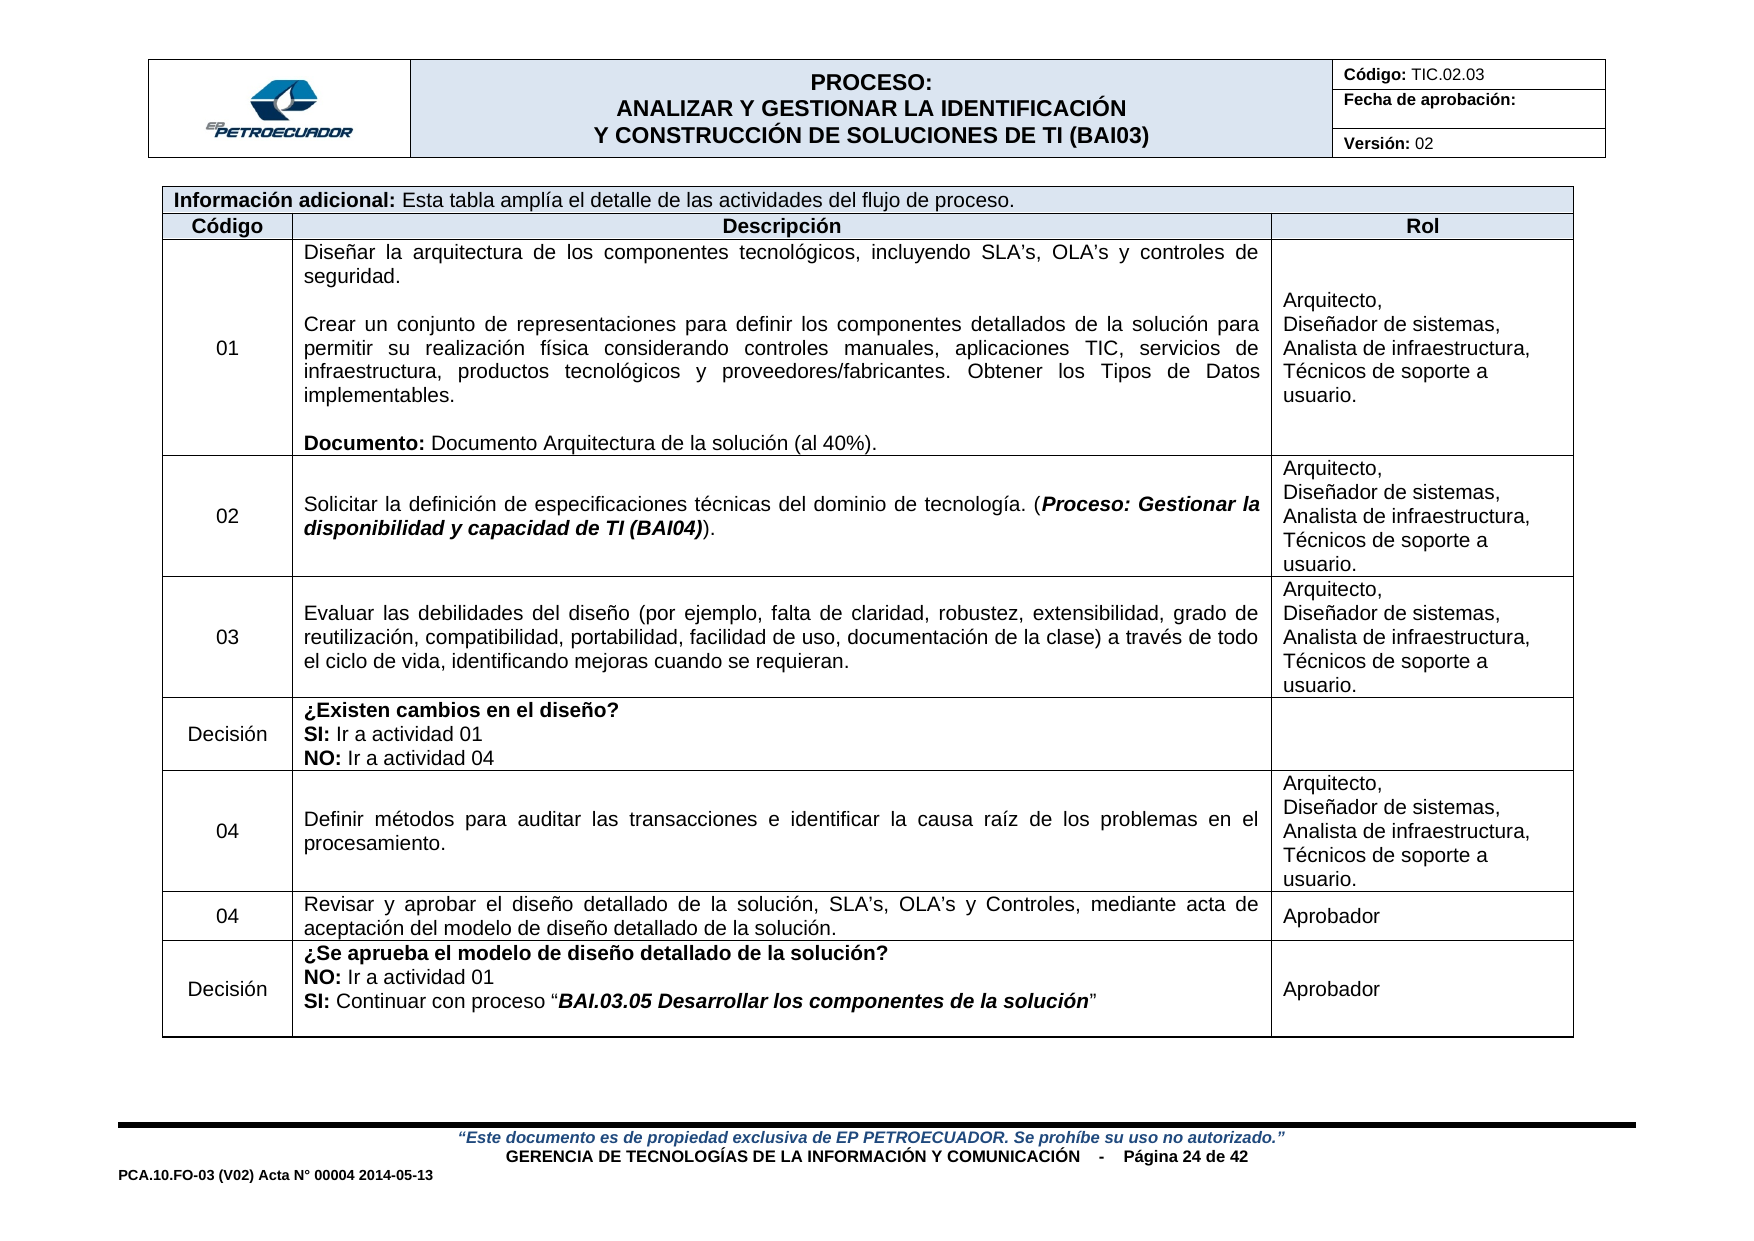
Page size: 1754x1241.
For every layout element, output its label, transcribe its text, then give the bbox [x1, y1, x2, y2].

table_cell Rol [1272, 214, 1573, 238]
table_cell Evaluar las debilidades del diseño (por ejemplo, falta de claridad, robustez, extensibilidad, grado de reutilización, compatibilidad, portabilidad, facilidad de uso, documentación de la clase) a través de todo el ciclo de vida, identificando mejoras cuando se requieran. [293, 577, 1271, 697]
table_cell Descripción [293, 214, 1271, 238]
table_cell 04 [163, 892, 292, 939]
table_cell Aprobador [1272, 892, 1573, 939]
table_cell 01 [163, 240, 292, 455]
picture [200, 76, 359, 141]
table_cell Diseñar la arquitectura de los componentes tecnológicos, incluyendo SLA’s, OLA’s y controles de seguridad. Crear un conjunto de representaciones para definir los componentes detallados de la solución para permitir su realización física considerando controles manuales, aplicaciones TIC, servicios de infraestructura, productos tecnológicos y proveedores/fabricantes. Obtener los Tipos de Datos implementables. Documento: Documento Arquitectura de la solución (al 40%). [293, 240, 1271, 455]
table_cell [1272, 698, 1573, 770]
table_cell Revisar y aprobar el diseño detallado de la solución, SLA’s, OLA’s y Controles, mediante acta de aceptación del modelo de diseño detallado de la solución. [293, 892, 1271, 939]
table_cell Arquitecto, Diseñador de sistemas, Analista de infraestructura, Técnicos de soporte a usuario. [1272, 456, 1573, 576]
table_cell 03 [163, 577, 292, 697]
table_cell 02 [163, 456, 292, 576]
table_cell Decisión [163, 698, 292, 770]
table_cell ¿Se aprueba el modelo de diseño detallado de la solución? NO: Ir a actividad 01 SI: Continuar con proceso “BAI.03.05 Desarrollar los componentes de la solución” [293, 941, 1271, 1036]
table_cell Aprobador [1272, 941, 1573, 1036]
table_cell Código [163, 214, 292, 238]
table_cell ¿Existen cambios en el diseño? SI: Ir a actividad 01 NO: Ir a actividad 04 [293, 698, 1271, 770]
table_cell Definir métodos para auditar las transacciones e identificar la causa raíz de los problemas en el procesamiento. [293, 771, 1271, 891]
table_cell Arquitecto, Diseñador de sistemas, Analista de infraestructura, Técnicos de soporte a usuario. [1272, 240, 1573, 455]
table_cell Solicitar la definición de especificaciones técnicas del dominio de tecnología. (Proceso: Gestionar la disponibilidad y capacidad de TI (BAI04)). [293, 456, 1271, 576]
table_cell Decisión [163, 941, 292, 1036]
table_cell Arquitecto, Diseñador de sistemas, Analista de infraestructura, Técnicos de soporte a usuario. [1272, 577, 1573, 697]
table_header Información adicional: Esta tabla amplía el detalle de las actividades del flujo de proceso. [163, 187, 1573, 212]
table_cell 04 [163, 771, 292, 891]
table_cell Arquitecto, Diseñador de sistemas, Analista de infraestructura, Técnicos de soporte a usuario. [1272, 771, 1573, 891]
